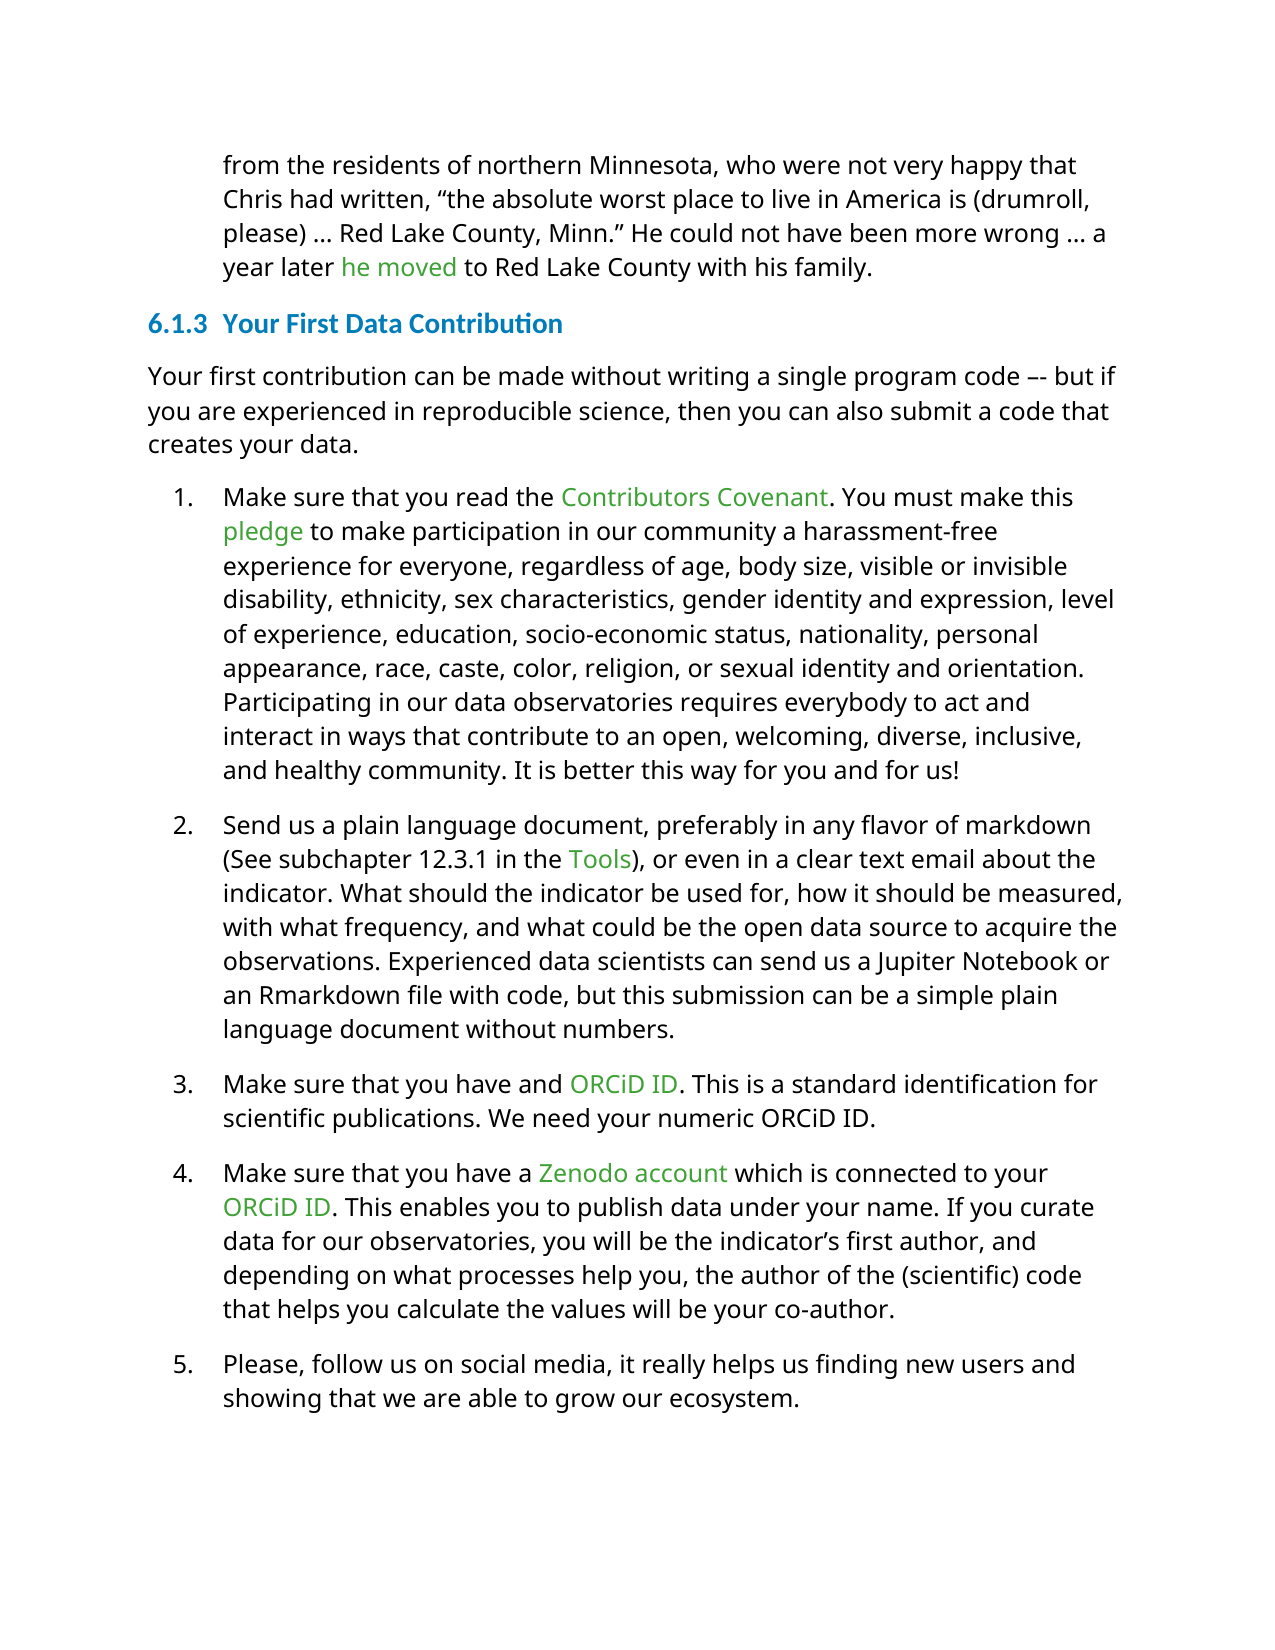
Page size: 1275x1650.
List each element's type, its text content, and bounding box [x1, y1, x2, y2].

list Please, follow us on social media, it really helps us finding new users and showing that we are able to grow our ecosystem. [173, 1347, 1127, 1415]
list Make sure that you have a Zenodo account which is connected to your ORCiD ID. This enables you to publish data under your name. If you curate data for our observatories, you will be the indicator’s first author, and depending on what processes help you, the author of the (scientific) code that helps you calculate the values will be your co-author. [173, 1156, 1127, 1326]
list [173, 148, 1127, 284]
list Send us a plain language document, preferably in any flavor of markdown (See subchapter 12.3.1 in the Tools), or even in a clear text email about the indicator. What should the indicator be used for, how it should be measured, with what frequency, and what could be the open data source to acquire the observations. Experienced data scientists can send us a Jupiter Notebook or an Rmarkdown file with code, but this submission can be a simple plain language document without numbers. [173, 807, 1127, 1046]
list Make sure that you read the Contributors Covenant. You must make this pledge to make participation in our community a harassment-free experience for everyone, regardless of age, body size, visible or invisible disability, ethnicity, sex characteristics, gender identity and expression, level of experience, education, socio-economic status, nationality, personal appearance, race, caste, color, religion, or sexual identity and orientation. Participating in our data observatories requires everybody to act and interact in ways that contribute to an open, welcoming, diverse, inclusive, and healthy community. It is better this way for you and for us! [173, 480, 1127, 787]
subtitle 6.1.3 Your First Data Contribution [148, 305, 1127, 340]
text Your first contribution can be made without writing a single program code –- but if you are experienced in reproducible science, then you can also submit a code that creates your data. [148, 359, 1127, 461]
list Make sure that you have and ORCiD ID. This is a standard identification for scientific publications. We need your numeric ORCiD ID. [173, 1067, 1127, 1135]
